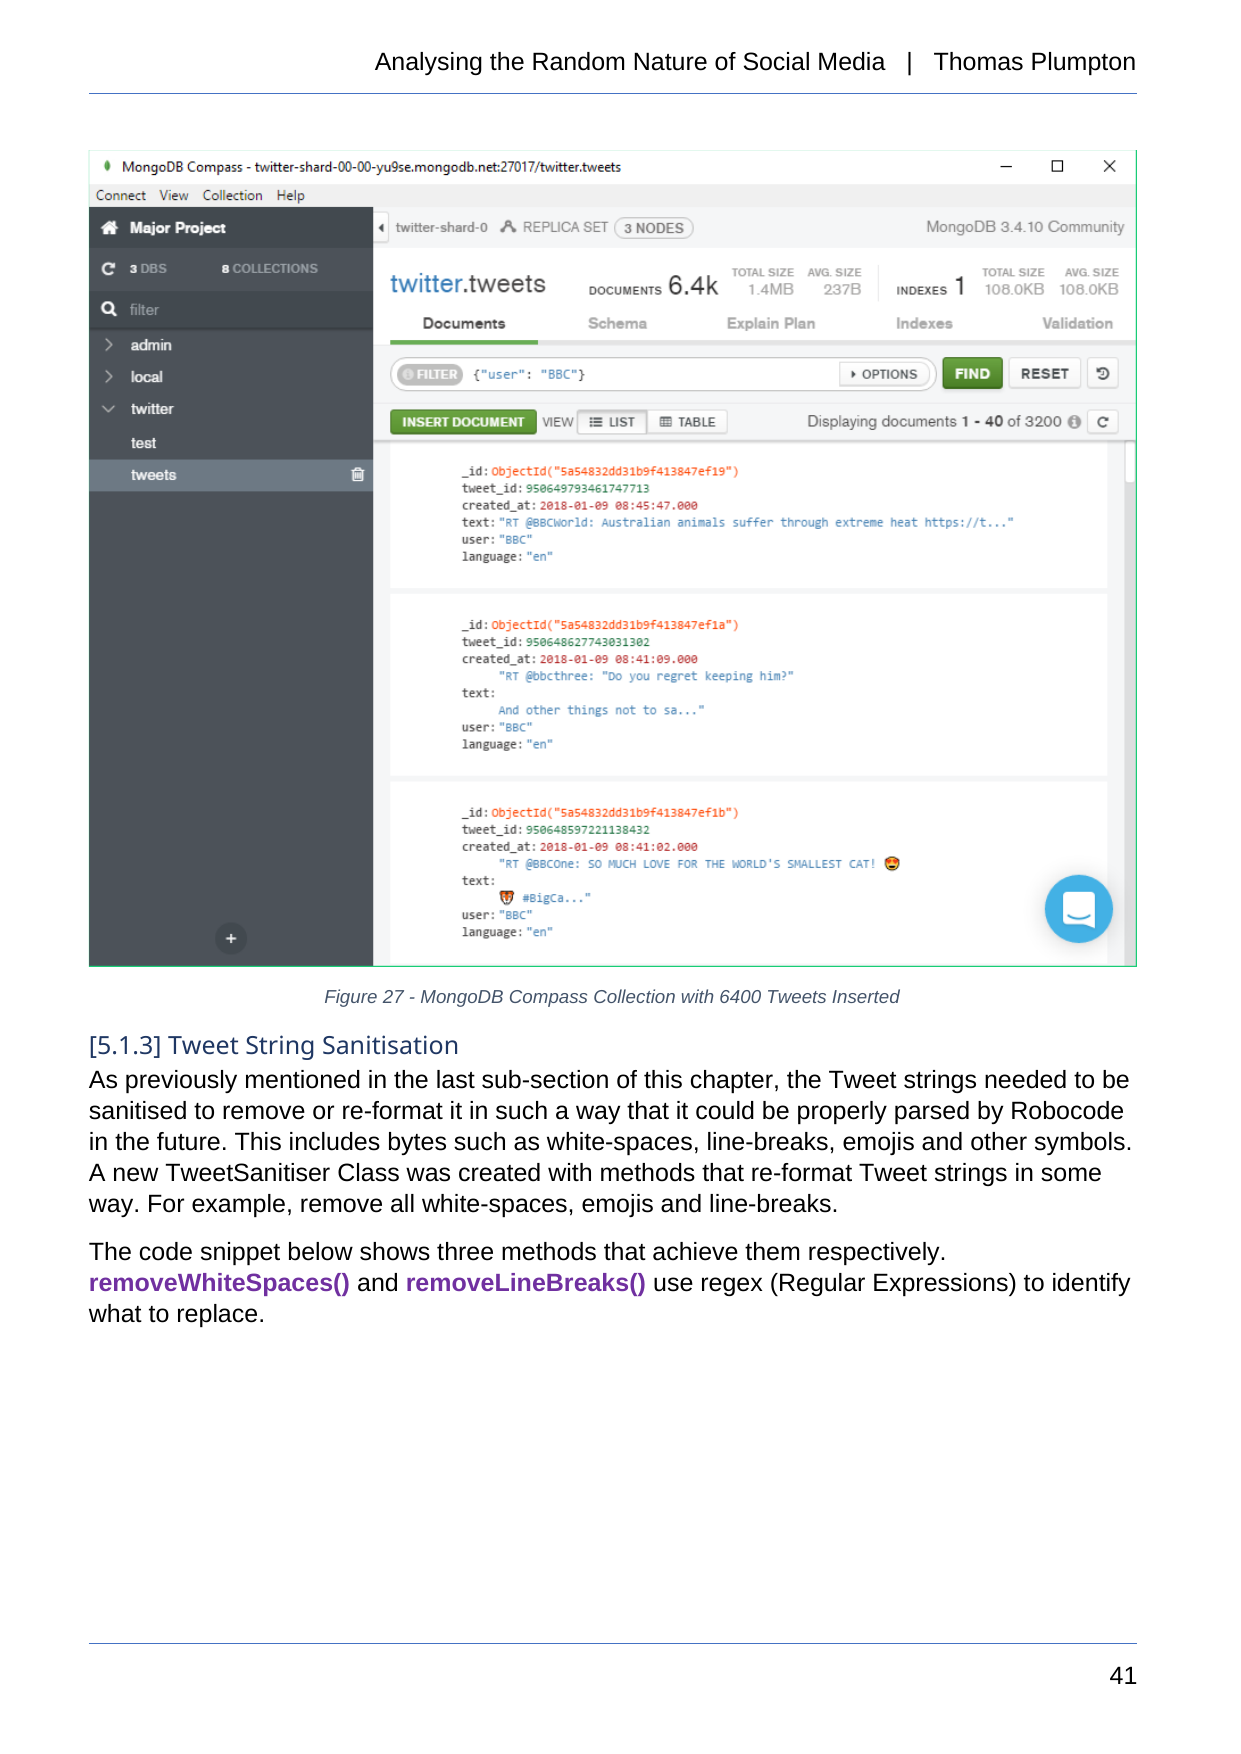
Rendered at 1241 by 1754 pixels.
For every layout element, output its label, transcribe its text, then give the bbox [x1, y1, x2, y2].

text The code snippet below shows three methods that achieve them respectively. removeWhiteSpaces() and removeLineBreaks() use regex (Regular Expressions) to identify what to replace. [89, 1237, 1137, 1327]
subtitle [5.1.3] Tweet String Sanitisation [89, 1028, 1137, 1062]
text As previously mentioned in the last sub-section of this chapter, the Tweet strings needed to be sanitised to remove or re-format it in such a way that it could be properly parsed by Robocode in the future. This includes bytes such as white-spaces, line-breaks, emojis and other symbols. A new TweetSanitiser Class was created with methods that re-format Tweet strings in some way. For example, remove all white-spaces, emojis and line-breaks. [89, 1065, 1137, 1218]
picture [88, 150, 1137, 967]
